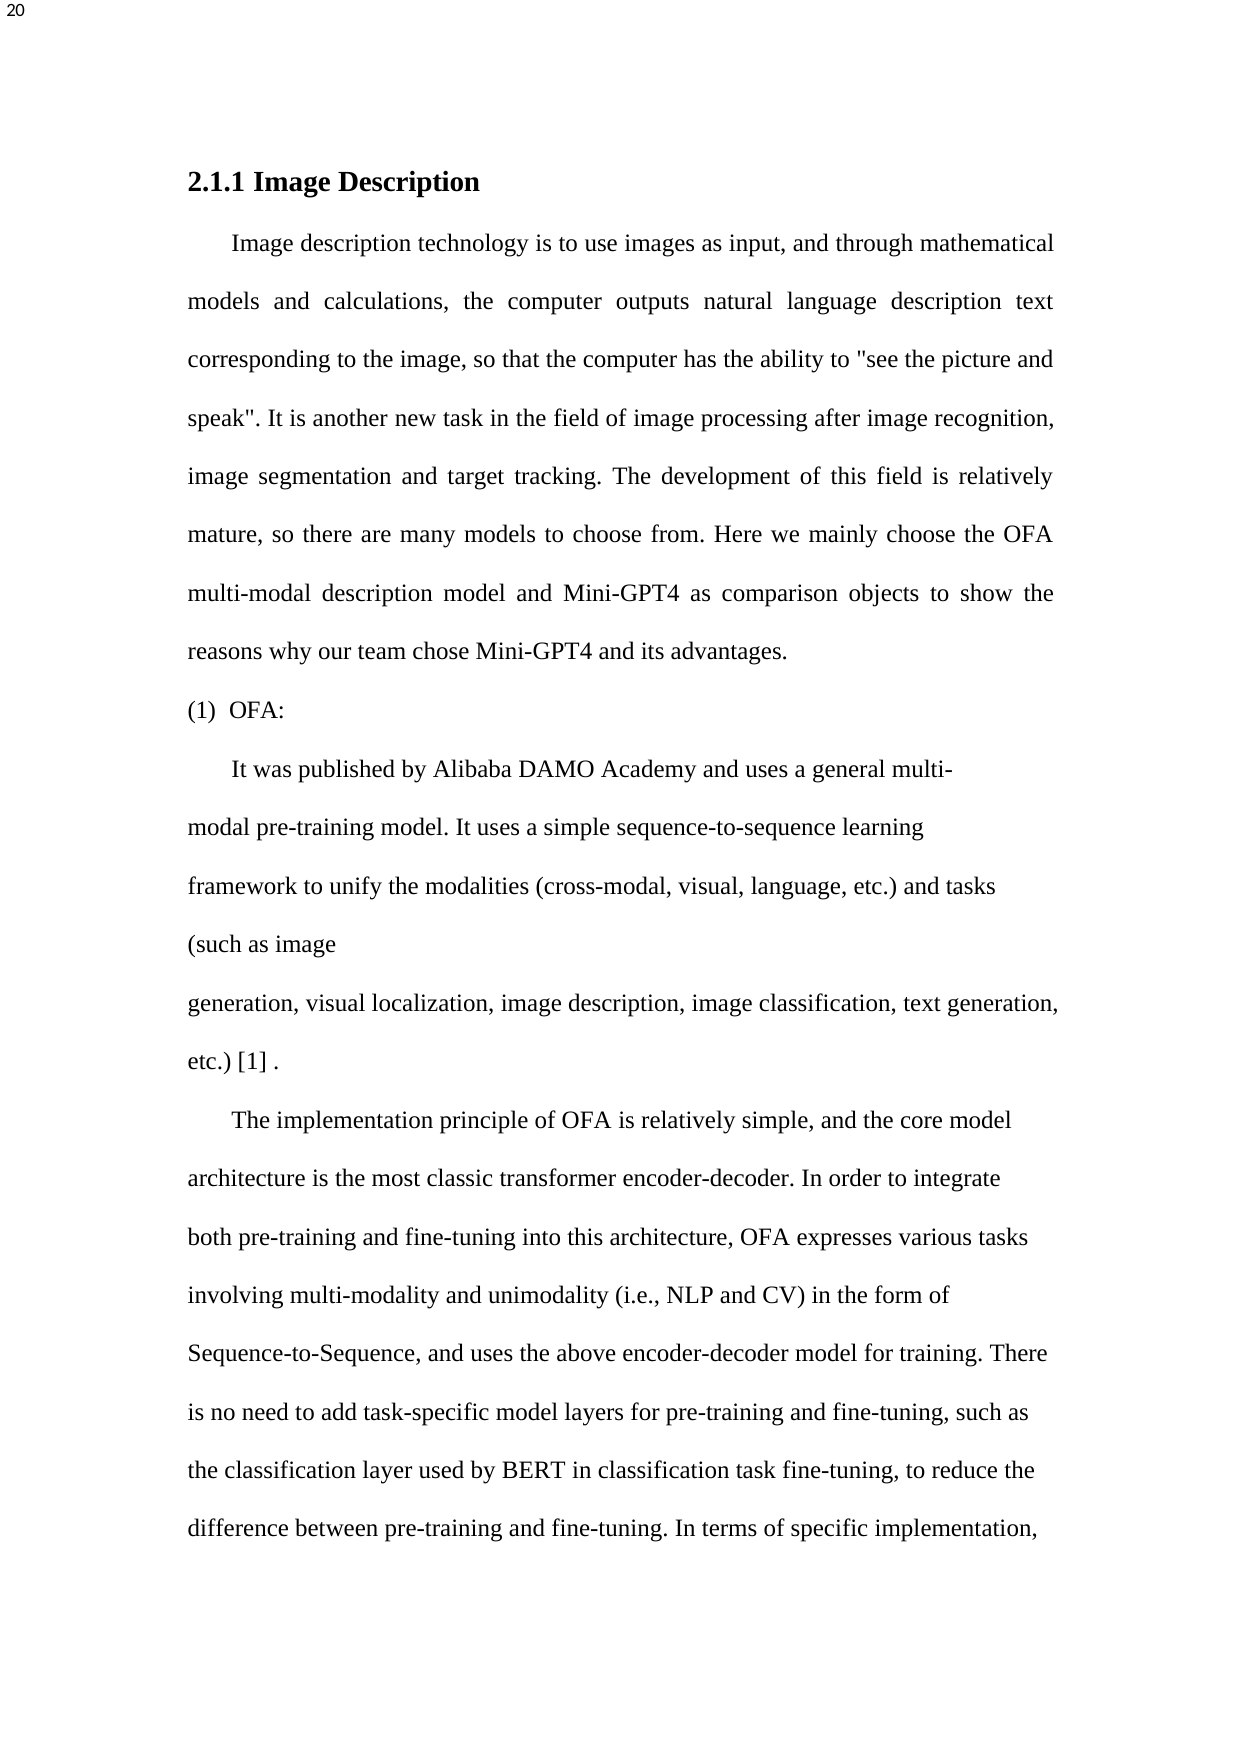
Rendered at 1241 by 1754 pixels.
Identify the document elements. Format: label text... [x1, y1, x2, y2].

text Image description technology is to use images as input, and through mathematical models and calculations, the computer outputs natural language description text corresponding to the image, so that the computer has the ability to "see the picture and speak". It is another new task in the field of image processing after image recognition, image segmentation and target tracking. The development of this field is relatively mature, so there are many models to choose from. Here we mainly choose the OFA multi-modal description model and Mini-GPT4 as comparison objects to show the reasons why our team chose Mini-GPT4 and its advantages. [187, 228, 1054, 665]
subtitle Image Description [187, 164, 1186, 197]
text It was published by Alibaba DAMO Academy and uses a general multi-modal pre-training model. It uses a simple sequence-to-sequence learning framework to unify the modalities (cross-modal, visual, language, etc.) and tasks (such as image [187, 754, 1012, 958]
text The implementation principle of OFA is relatively simple, and the core model architecture is the most classic transformer encoder-decoder. In order to integrate both pre-training and fine-tuning into this architecture, OFA expresses various tasks involving multi-modality and unimodality (i.e., NLP and CV) in the form of Sequence-to-Sequence, and uses the above encoder-decoder model for training. There is no need to add task-specific model layers for pre-training and fine-tuning, such as the classification layer used by BERT in classification task fine-tuning, to reduce the difference between pre-training and fine-tuning. In terms of specific implementation, [187, 1105, 1049, 1542]
text generation, visual localization, image description, image classification, text generation, etc.) [1] . [187, 988, 1058, 1075]
list OFA: [187, 696, 1186, 724]
